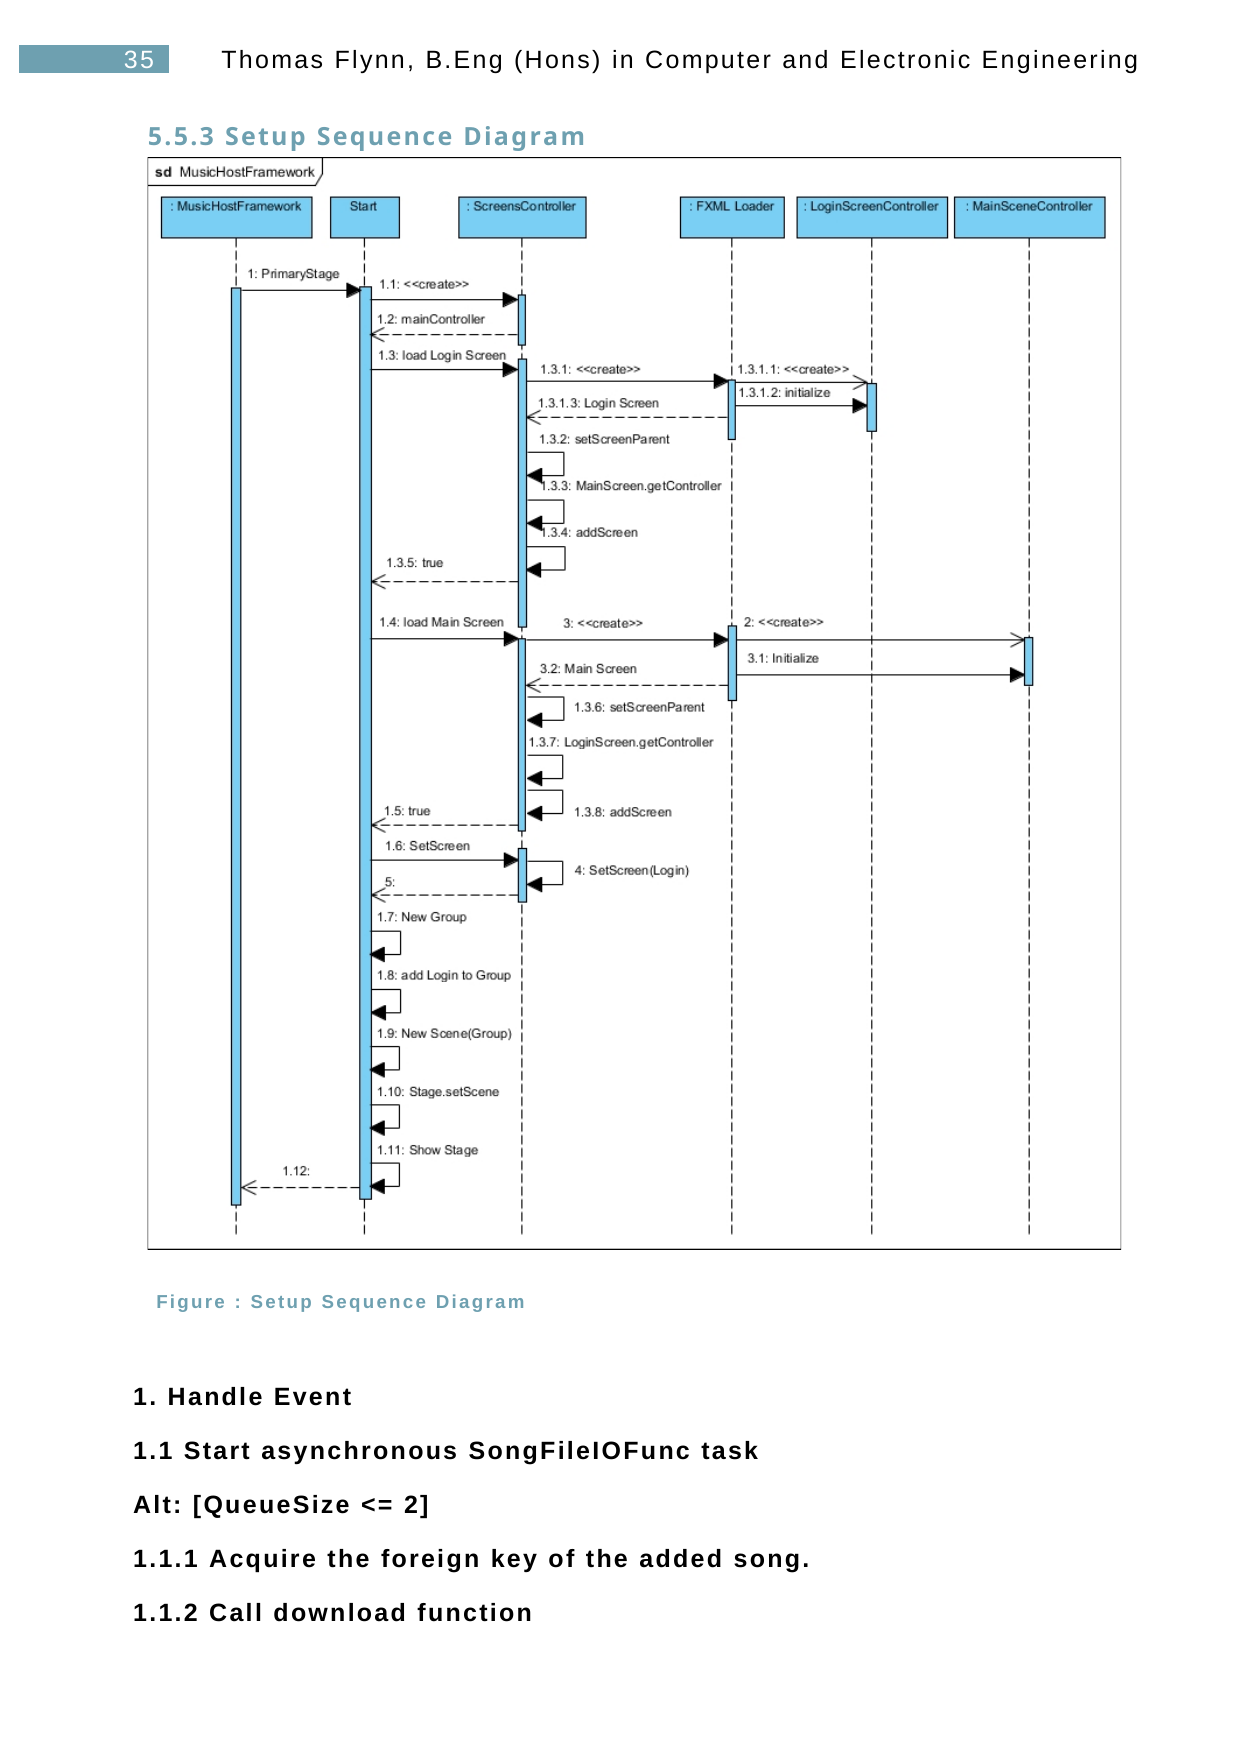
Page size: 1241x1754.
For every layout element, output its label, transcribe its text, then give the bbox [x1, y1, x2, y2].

text 1.1.2 Call download function [133, 1598, 1122, 1626]
text Alt: [QueueSize <= 2] [133, 1490, 1122, 1519]
subtitle 5.5.3 Setup Sequence Diagram [148, 118, 1122, 152]
text 1.1 Start asynchronous SongFileIOFunc task [133, 1436, 1122, 1465]
text 1.1.1 Acquire the foreign key of the added song. [133, 1544, 1122, 1573]
picture [147, 157, 1122, 1250]
text 1. Handle Event [133, 1382, 1122, 1411]
